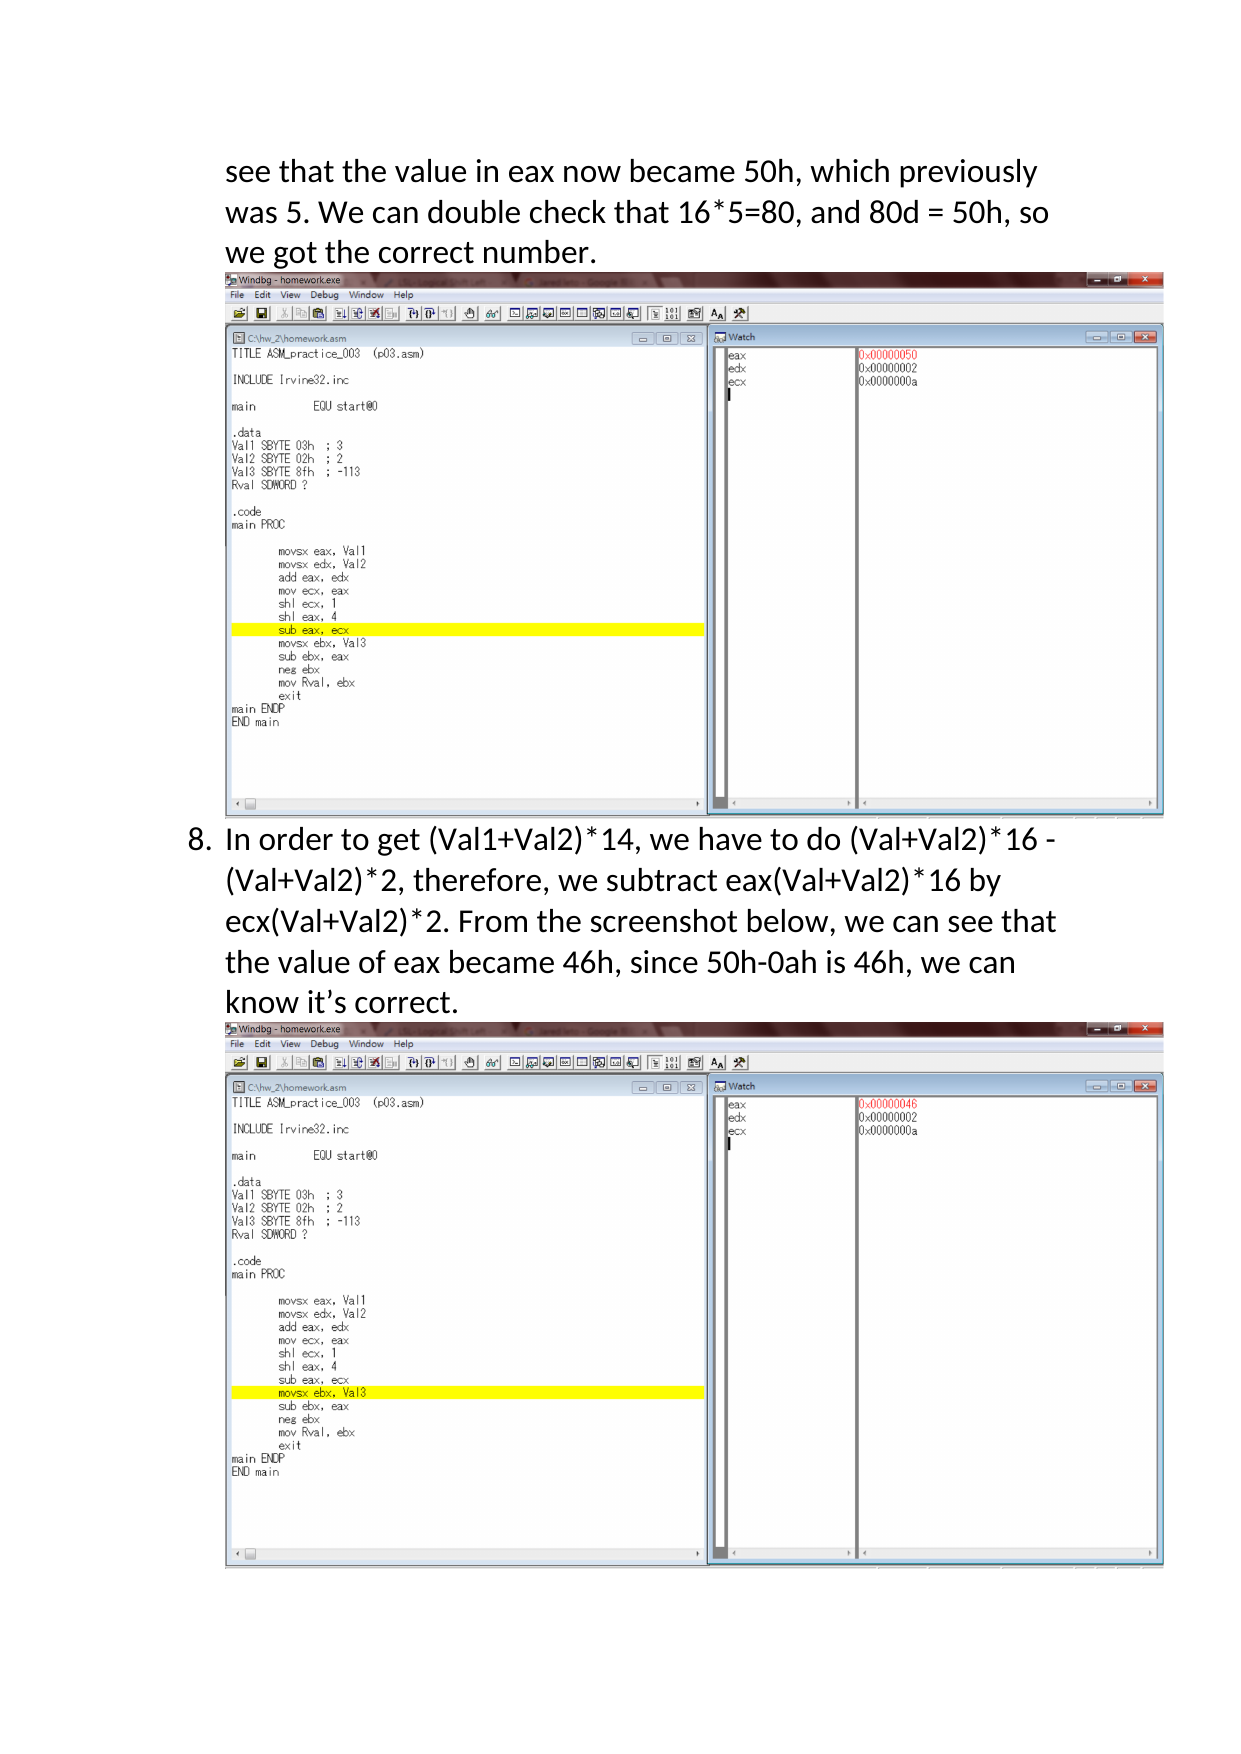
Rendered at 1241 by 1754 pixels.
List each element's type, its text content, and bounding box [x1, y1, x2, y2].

picture [225, 1022, 1164, 1569]
list In order to get (Val1+Val2)*14, we have to do (Val+Val2)*16 - (Val+Val2)*2, therefore, we subtract eax(Val+Val2)*16 by ecx(Val+Val2)*2. From the screenshot below, we can see that the value of eax became 46h, since 50h-0ah is 46h, we can know it’s correct. [187, 818, 1090, 1022]
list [187, 150, 1090, 272]
picture [225, 272, 1164, 819]
